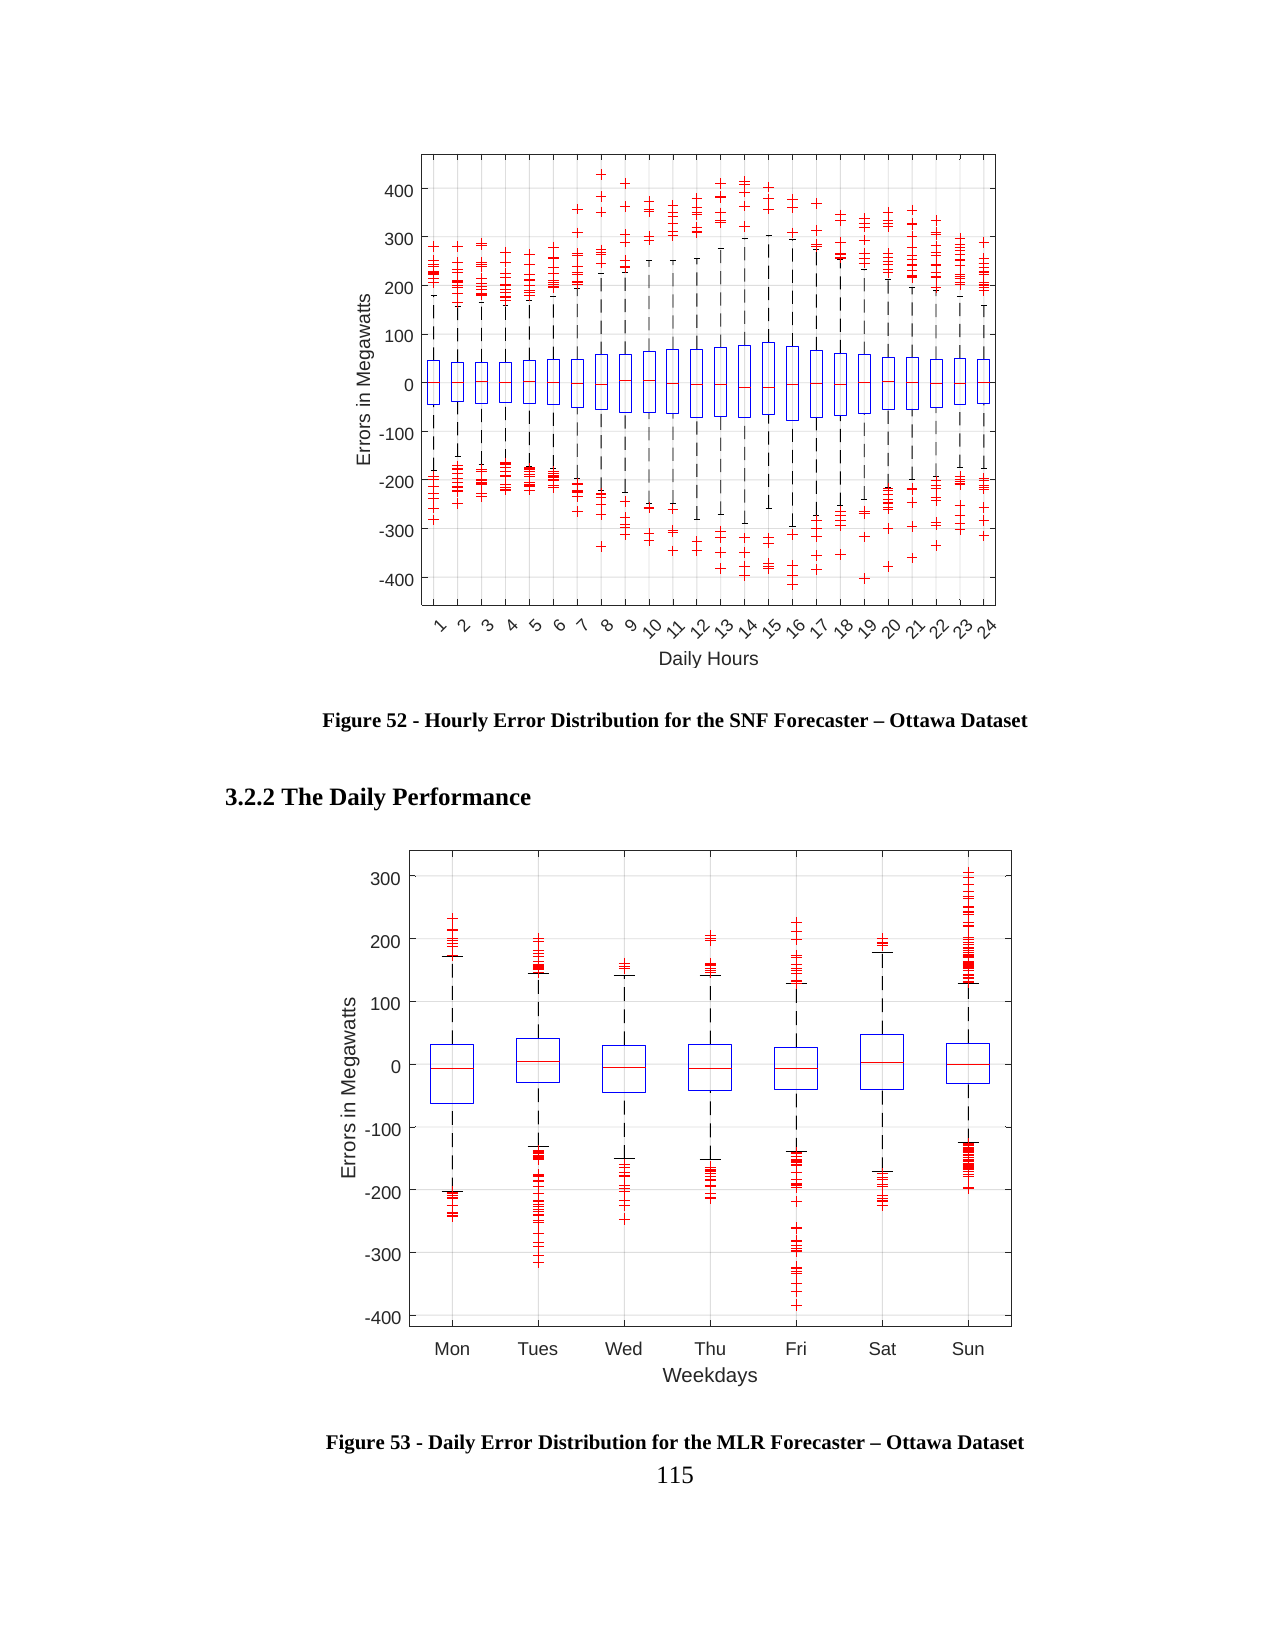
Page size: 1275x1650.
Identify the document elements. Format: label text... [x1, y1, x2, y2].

subtitle 3.2.2 The Daily Performance [225, 782, 1125, 810]
text Figure 53 - Daily Error Distribution for the MLR Forecaster – Ottawa Dataset [225, 1430, 1125, 1454]
text Figure 52 - Hourly Error Distribution for the SNF Forecaster – Ottawa Dataset [225, 708, 1125, 732]
